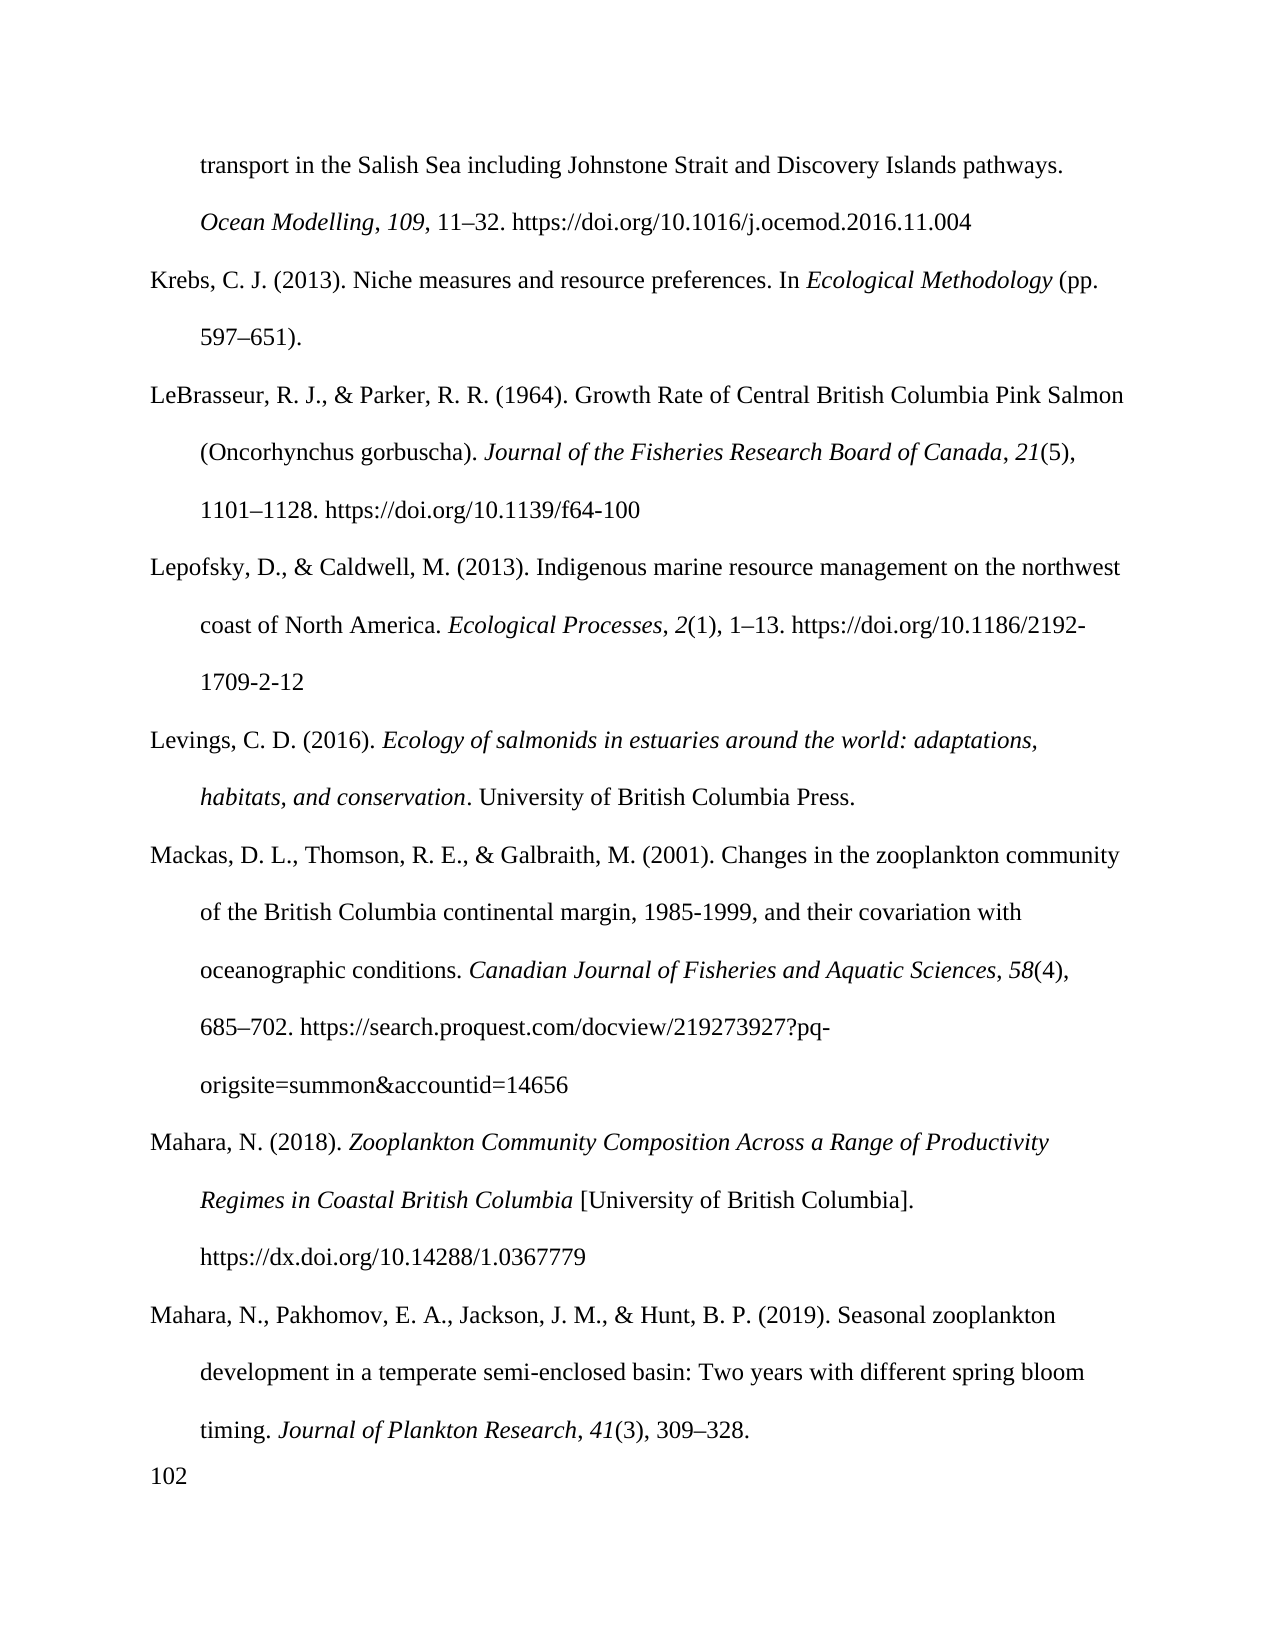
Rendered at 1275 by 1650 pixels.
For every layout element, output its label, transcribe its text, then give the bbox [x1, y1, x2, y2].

text Mahara, N. (2018). Zooplankton Community Composition Across a Range of Productivity Regimes in Coastal British Columbia [University of British Columbia]. https://dx.doi.org/10.14288/1.0367779 [150, 1127, 1125, 1271]
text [150, 150, 1125, 236]
text Krebs, C. J. (2013). Niche measures and resource preferences. In Ecological Methodology (pp. 597–651). [150, 265, 1125, 351]
text Levings, C. D. (2016). Ecology of salmonids in estuaries around the world: adaptations, habitats, and conservation. University of British Columbia Press. [150, 725, 1125, 811]
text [150, 1300, 1125, 1444]
text LeBrasseur, R. J., & Parker, R. R. (1964). Growth Rate of Central British Columbia Pink Salmon (Oncorhynchus gorbuscha). Journal of the Fisheries Research Board of Canada, 21(5), 1101–1128. https://doi.org/10.1139/f64-100 [150, 380, 1125, 524]
text Lepofsky, D., & Caldwell, M. (2013). Indigenous marine resource management on the northwest coast of North America. Ecological Processes, 2(1), 1–13. https://doi.org/10.1186/2192-1709-2-12 [150, 552, 1125, 696]
text Mackas, D. L., Thomson, R. E., & Galbraith, M. (2001). Changes in the zooplankton community of the British Columbia continental margin, 1985-1999, and their covariation with oceanographic conditions. Canadian Journal of Fisheries and Aquatic Sciences, 58(4), 685–702. https://search.proquest.com/docview/219273927?pq-origsite=summon&accountid=14656 [150, 840, 1125, 1099]
